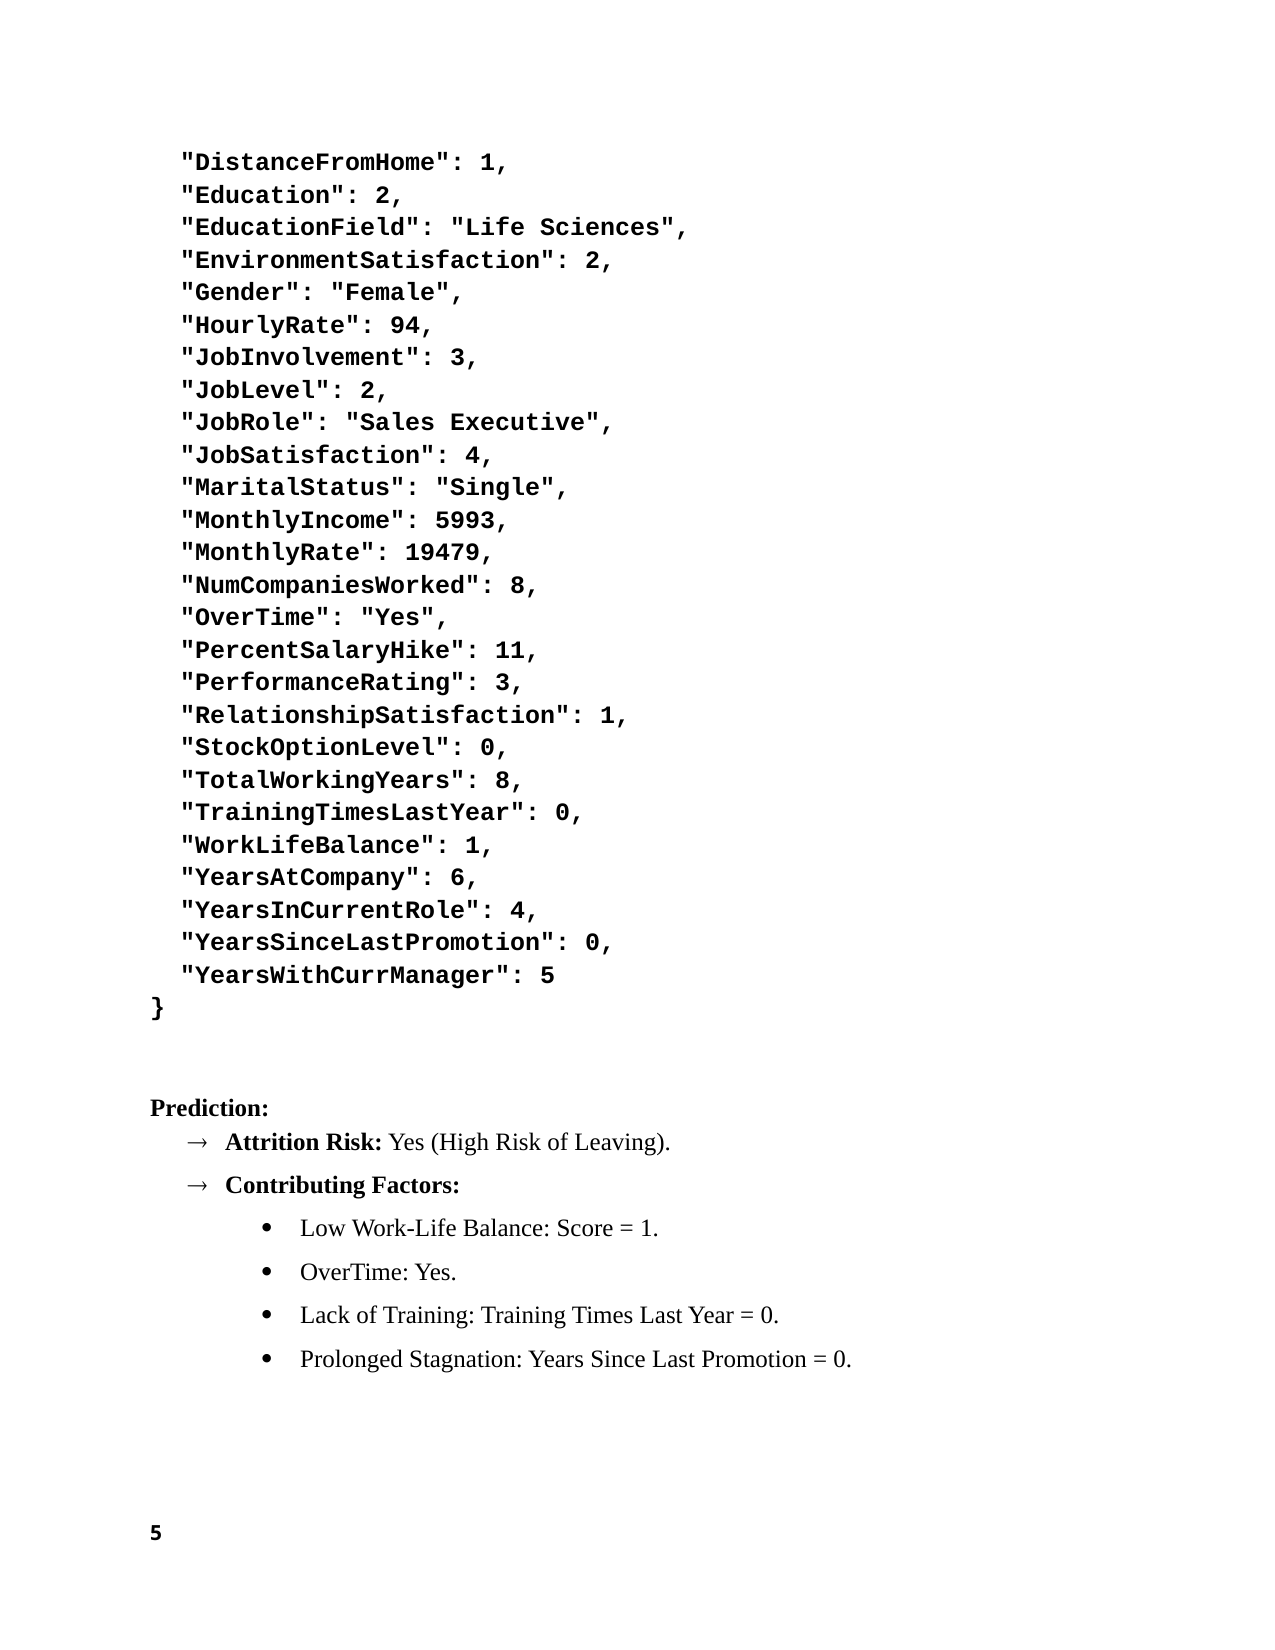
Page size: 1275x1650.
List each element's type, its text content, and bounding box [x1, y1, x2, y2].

list Lack of Training: Training Times Last Year = 0. [262, 1300, 1125, 1329]
text "NumCompaniesWorked": 8, [150, 572, 1125, 601]
text } [150, 995, 1125, 1023]
text "PercentSalaryHike": 11, [150, 637, 1125, 666]
list Low Work-Life Balance: Score = 1. [262, 1213, 1125, 1242]
text "DistanceFromHome": 1, [150, 150, 1125, 178]
text "YearsSinceLastPromotion": 0, [150, 930, 1125, 958]
text "Education": 2, [150, 182, 1125, 211]
list OverTime: Yes. [262, 1257, 1125, 1286]
text "JobInvolvement": 3, [150, 345, 1125, 373]
text "RelationshipSatisfaction": 1, [150, 702, 1125, 731]
text "JobSatisfaction": 4, [150, 442, 1125, 471]
text "TrainingTimesLastYear": 0, [150, 800, 1125, 828]
list Attrition Risk: Yes (High Risk of Leaving). [187, 1127, 1125, 1155]
text "YearsInCurrentRole": 4, [150, 897, 1125, 926]
text "EnvironmentSatisfaction": 2, [150, 247, 1125, 276]
text "OverTime": "Yes", [150, 605, 1125, 633]
text Prediction: [150, 1093, 1125, 1122]
list Prolonged Stagnation: Years Since Last Promotion = 0. [262, 1344, 1125, 1372]
text "WorkLifeBalance": 1, [150, 832, 1125, 861]
text "StockOptionLevel": 0, [150, 735, 1125, 763]
list Contributing Factors: [187, 1170, 1125, 1199]
text "EducationField": "Life Sciences", [150, 215, 1125, 243]
text "HourlyRate": 94, [150, 312, 1125, 341]
text "MonthlyIncome": 5993, [150, 507, 1125, 536]
text "JobLevel": 2, [150, 377, 1125, 406]
text "PerformanceRating": 3, [150, 670, 1125, 698]
text "YearsWithCurrManager": 5 [150, 962, 1125, 991]
text "YearsAtCompany": 6, [150, 865, 1125, 893]
text "JobRole": "Sales Executive", [150, 410, 1125, 438]
text "TotalWorkingYears": 8, [150, 767, 1125, 796]
text "MaritalStatus": "Single", [150, 475, 1125, 503]
text "Gender": "Female", [150, 280, 1125, 308]
text "MonthlyRate": 19479, [150, 540, 1125, 568]
